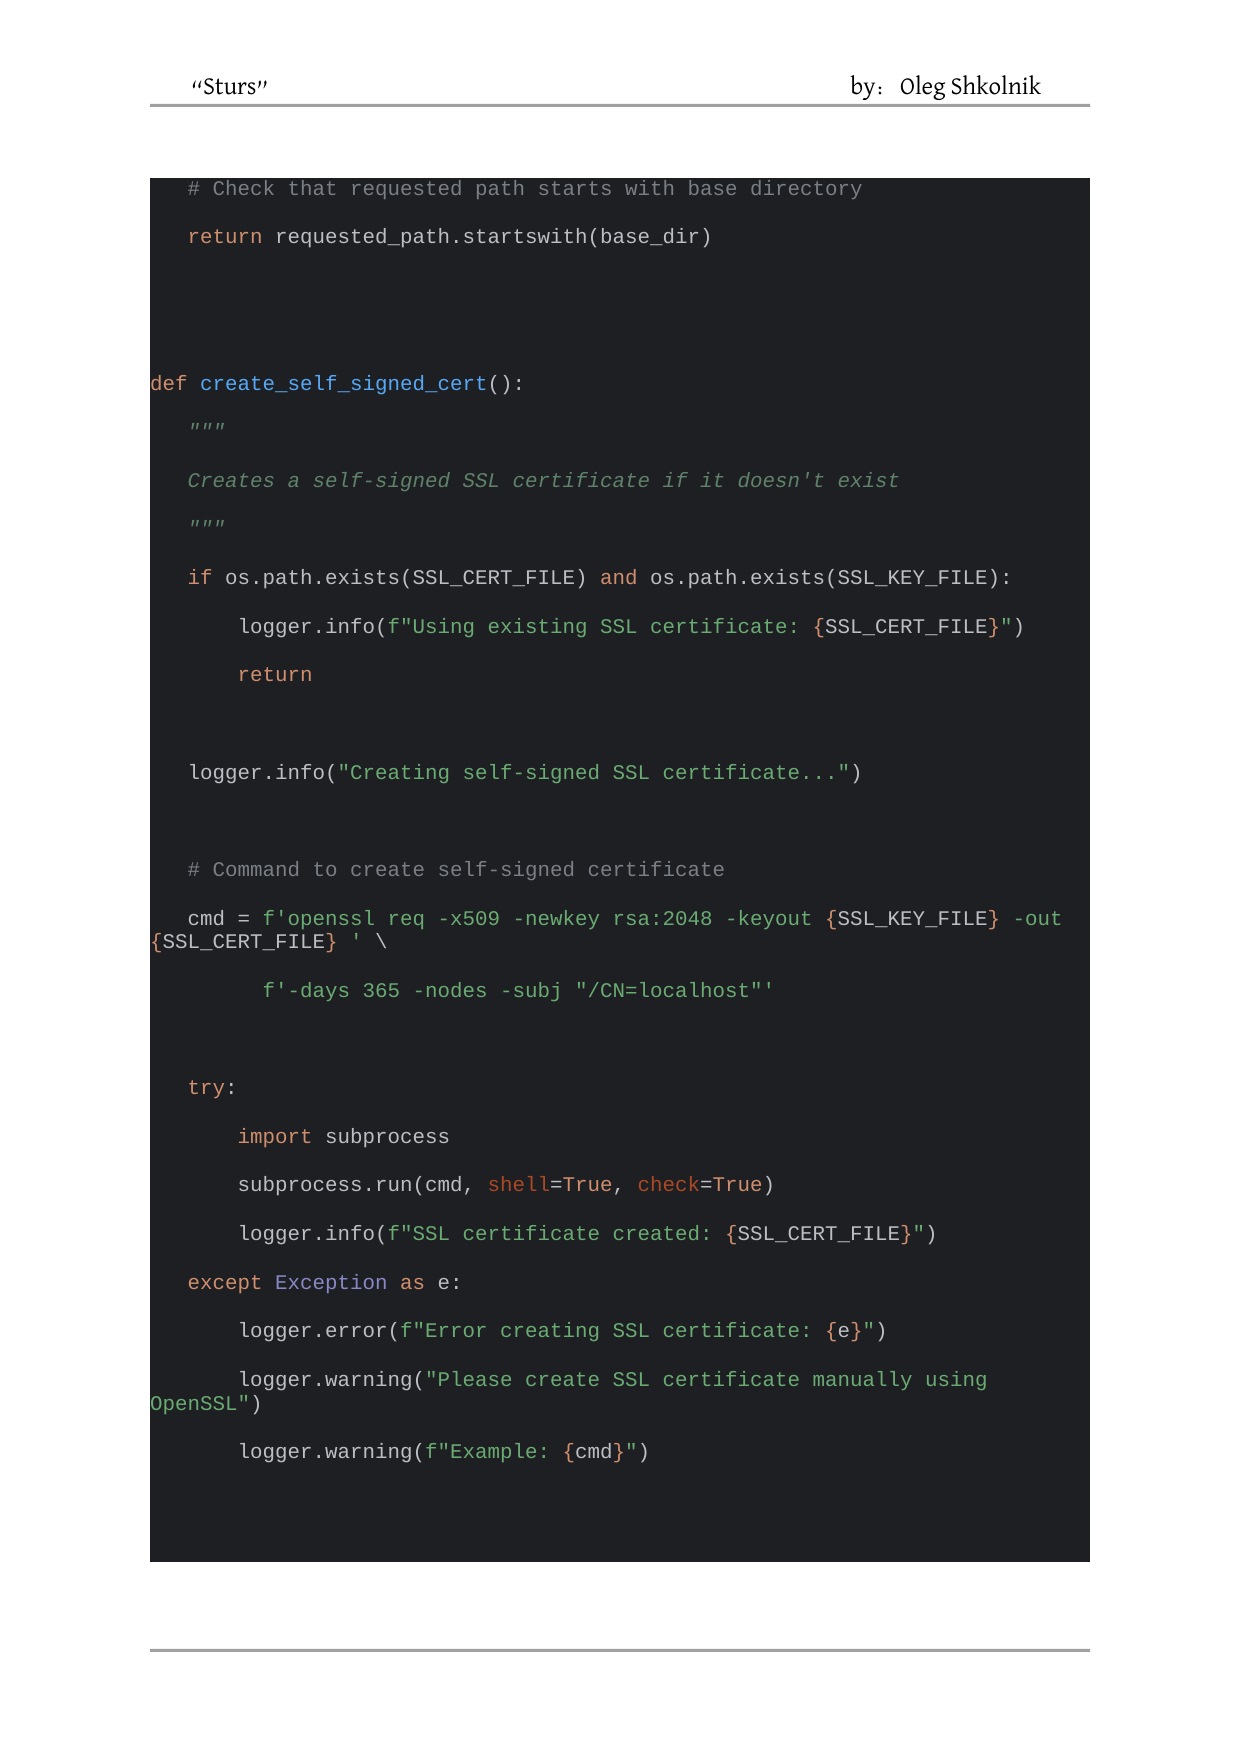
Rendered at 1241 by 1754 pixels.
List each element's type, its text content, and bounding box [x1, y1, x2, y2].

text # Check that requested path starts with base directory [150, 178, 1090, 202]
text logger.warning(f"Example: {cmd}") [150, 1441, 1090, 1465]
text f'-days 365 -nodes -subj "/CN=localhost"' [150, 980, 1090, 1003]
text logger.info(f"Using existing SSL certificate: {SSL_CERT_FILE}") [150, 616, 1090, 639]
text return [150, 664, 1090, 688]
text import subprocess [150, 1126, 1090, 1149]
text # Command to create self-signed certificate [150, 859, 1090, 883]
text logger.warning("Please create SSL certificate manually using OpenSSL") [150, 1369, 1090, 1416]
text Creates a self-signed SSL certificate if it doesn't exist [150, 470, 1090, 493]
text def create_self_signed_cert(): [150, 372, 1090, 396]
text if os.path.exists(SSL_CERT_FILE) and os.path.exists(SSL_KEY_FILE): [150, 567, 1090, 591]
text subprocess.run(cmd, shell=True, check=True) [150, 1174, 1090, 1198]
text """ [150, 421, 1090, 445]
text except Exception as e: [150, 1272, 1090, 1295]
text logger.info("Creating self-signed SSL certificate...") [150, 762, 1090, 785]
text """ [150, 518, 1090, 542]
text cmd = f'openssl req -x509 -newkey rsa:2048 -keyout {SSL_KEY_FILE} -out {SSL_CERT_FILE} ' \ [150, 908, 1090, 955]
text logger.info(f"SSL certificate created: {SSL_CERT_FILE}") [150, 1223, 1090, 1247]
text logger.error(f"Error creating SSL certificate: {e}") [150, 1320, 1090, 1344]
text return requested_path.startswith(base_dir) [150, 227, 1090, 250]
text try: [150, 1077, 1090, 1101]
